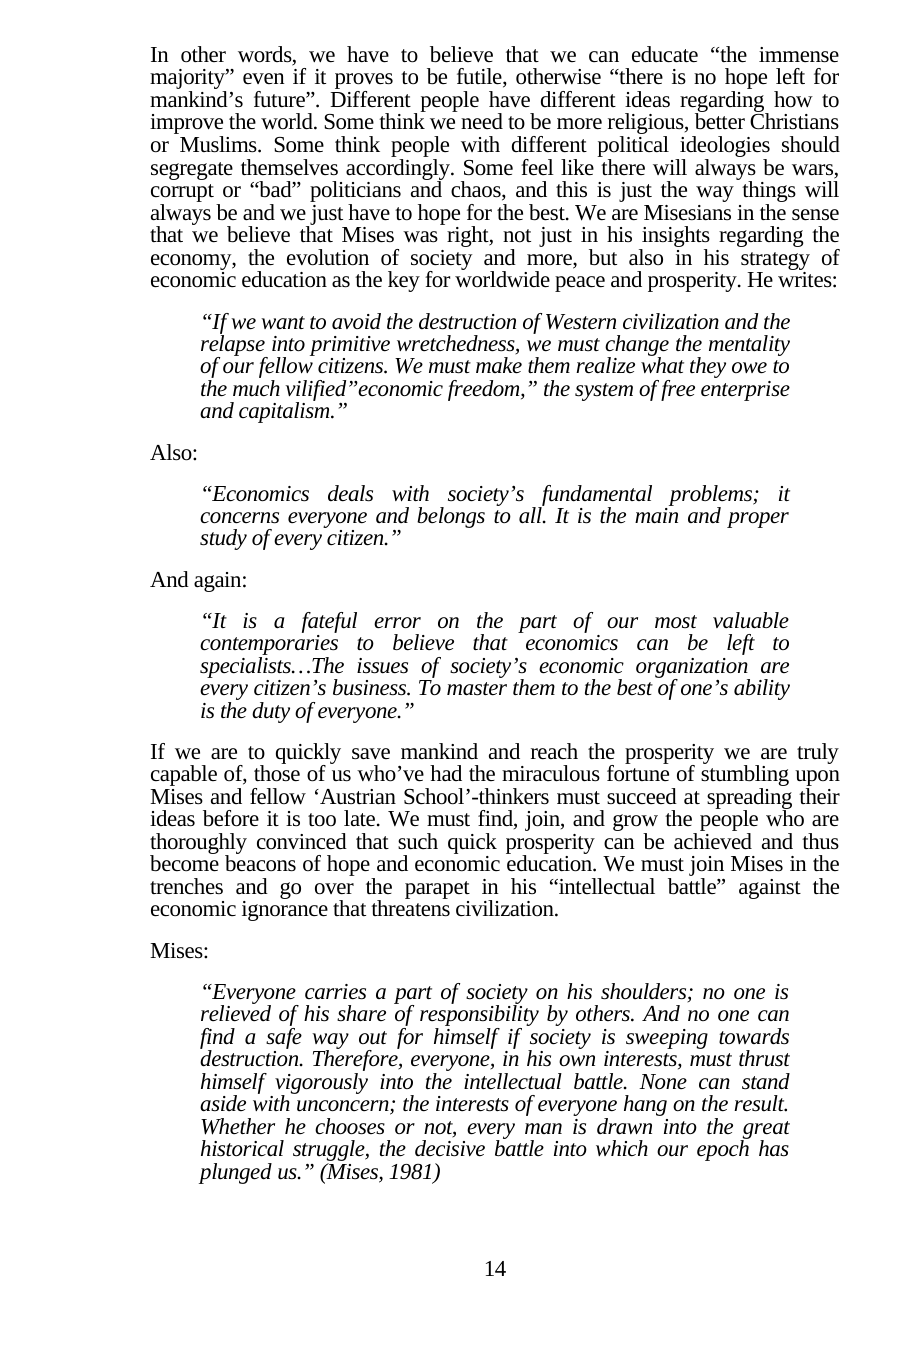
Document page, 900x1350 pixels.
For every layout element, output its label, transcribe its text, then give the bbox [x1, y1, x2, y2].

text Mises: [150, 941, 840, 963]
text If we are to quickly save mankind and reach the prosperity we are truly capable of, those of us who’ve had the miraculous fortune of stumbling upon Mises and fellow ‘Austrian School’-thinkers must succeed at spreading their ideas before it is too late. We must find, join, and grow the people who are thoroughly convinced that such quick prosperity can be achieved and thus become beacons of hope and economic education. We must join Mises in the trenches and go over the parapet in his “intellectual battle” against the economic ignorance that threatens civilization. [150, 742, 840, 922]
text “Economics deals with society’s fundamental problems; it concerns everyone and belongs to all. It is the main and proper study of every citizen.” [200, 483, 790, 551]
text “It is a fateful error on the part of our most valuable contemporaries to believe that economics can be left to specialists…The issues of society’s economic organization are every citizen’s business. To master them to the best of one’s ability is the duty of everyone.” [200, 611, 790, 723]
text In other words, we have to believe that we can educate “the immense majority” even if it proves to be futile, otherwise “there is no hope left for mankind’s future”. Different people have different ideas regarding how to improve the world. Some think we need to be more religious, better Christians or Muslims. Some think people with different political ideologies should segregate themselves accordingly. Some feel like there will always be wars, corrupt or “bad” politicians and chaos, and this is just the way things will always be and we just have to hope for the best. We are Misesians in the sense that we believe that Mises was right, not just in his insights regarding the economy, the evolution of society and more, but also in his strategy of economic education as the key for worldwide peace and prosperity. He writes: [150, 45, 840, 292]
text “Everyone carries a part of society on his shoulders; no one is relieved of his share of responsibility by others. And no one can find a safe way out for himself if society is sweeping towards destruction. Therefore, everyone, in his own interests, must thrust himself vigorously into the intellectual battle. None can stand aside with unconcern; the interests of everyone hang on the result. Whether he chooses or not, every man is drawn into the great historical struggle, the decisive battle into which our epoch has plunged us.” (Mises, 1981) [200, 982, 790, 1184]
text Also: [150, 442, 840, 465]
text And again: [150, 569, 840, 592]
text “If we want to avoid the destruction of Western civilization and the relapse into primitive wretchedness, we must change the mentality of our fellow citizens. We must make them realize what they owe to the much vilified”economic freedom,” the system of free enterprise and capitalism.” [200, 311, 790, 423]
